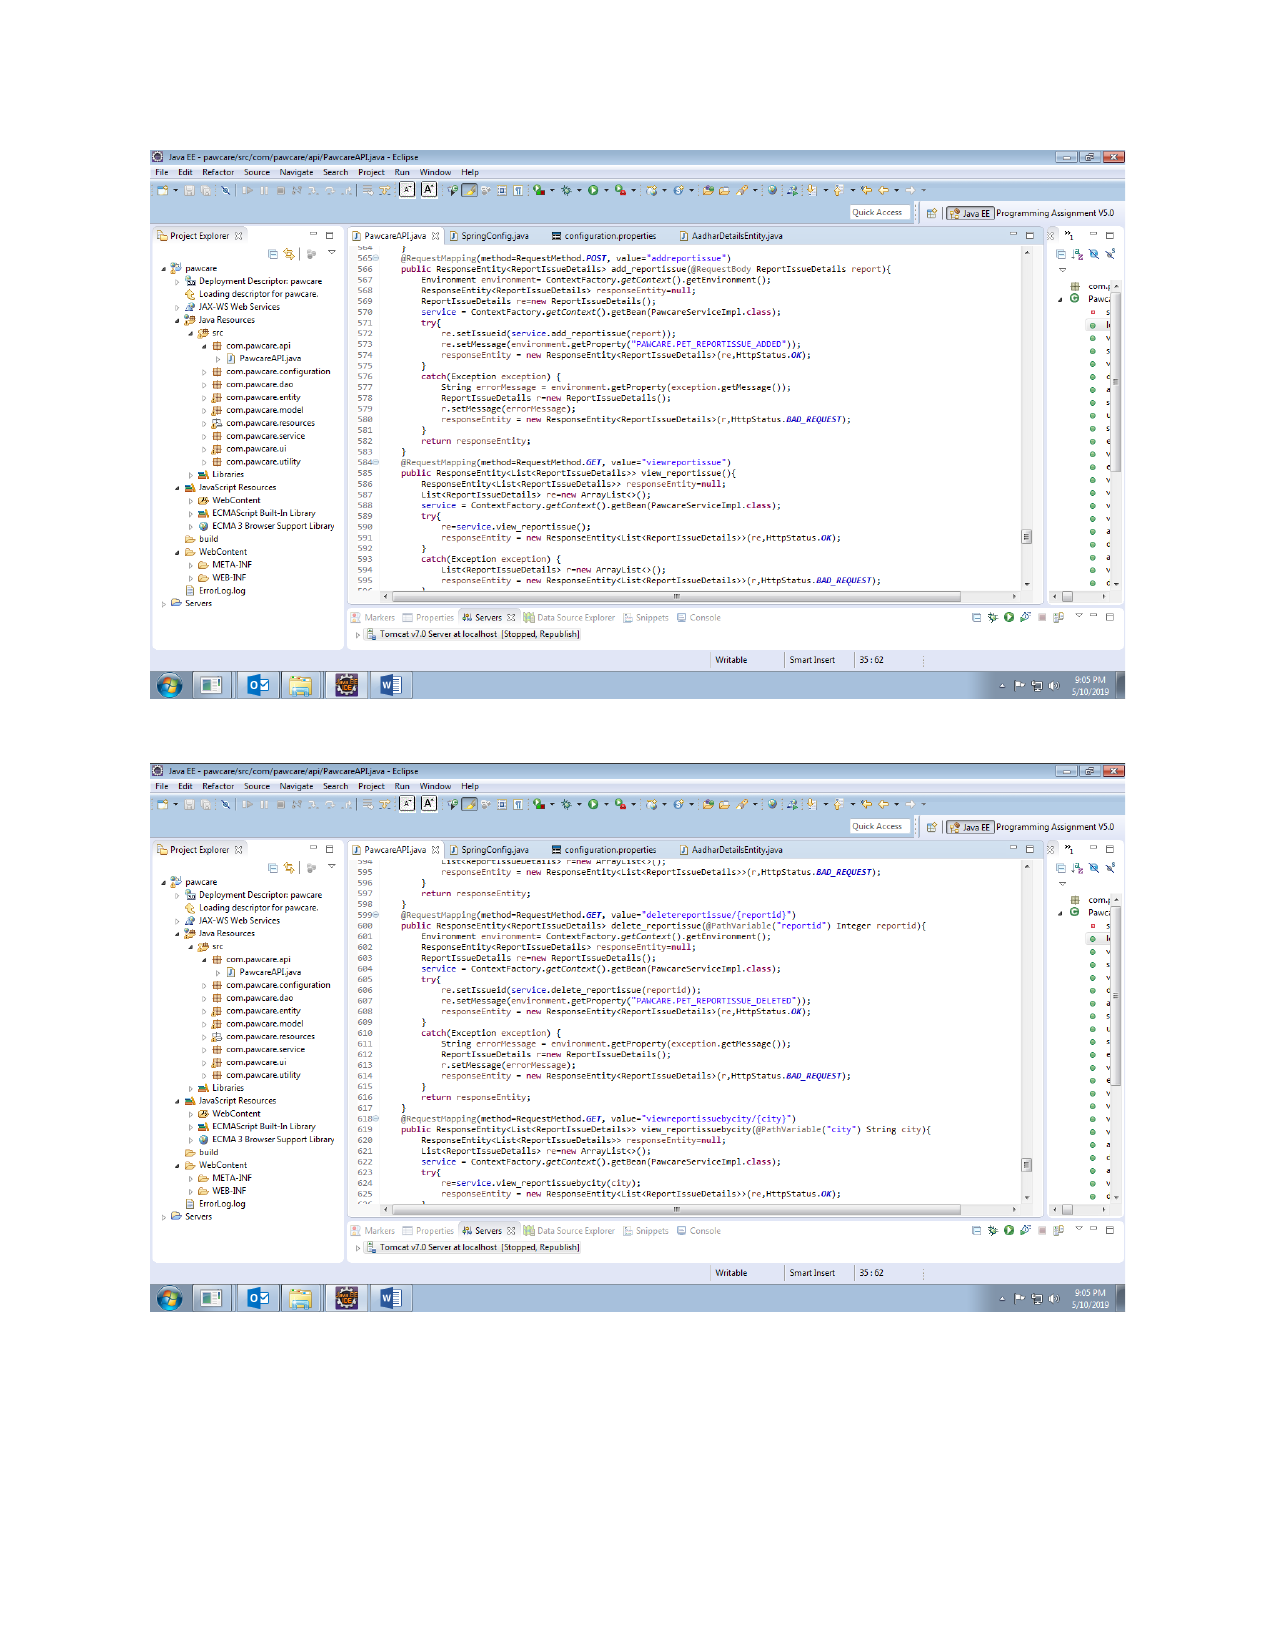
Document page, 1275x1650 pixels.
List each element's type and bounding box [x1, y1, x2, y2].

picture [150, 150, 1125, 699]
picture [150, 763, 1125, 1312]
